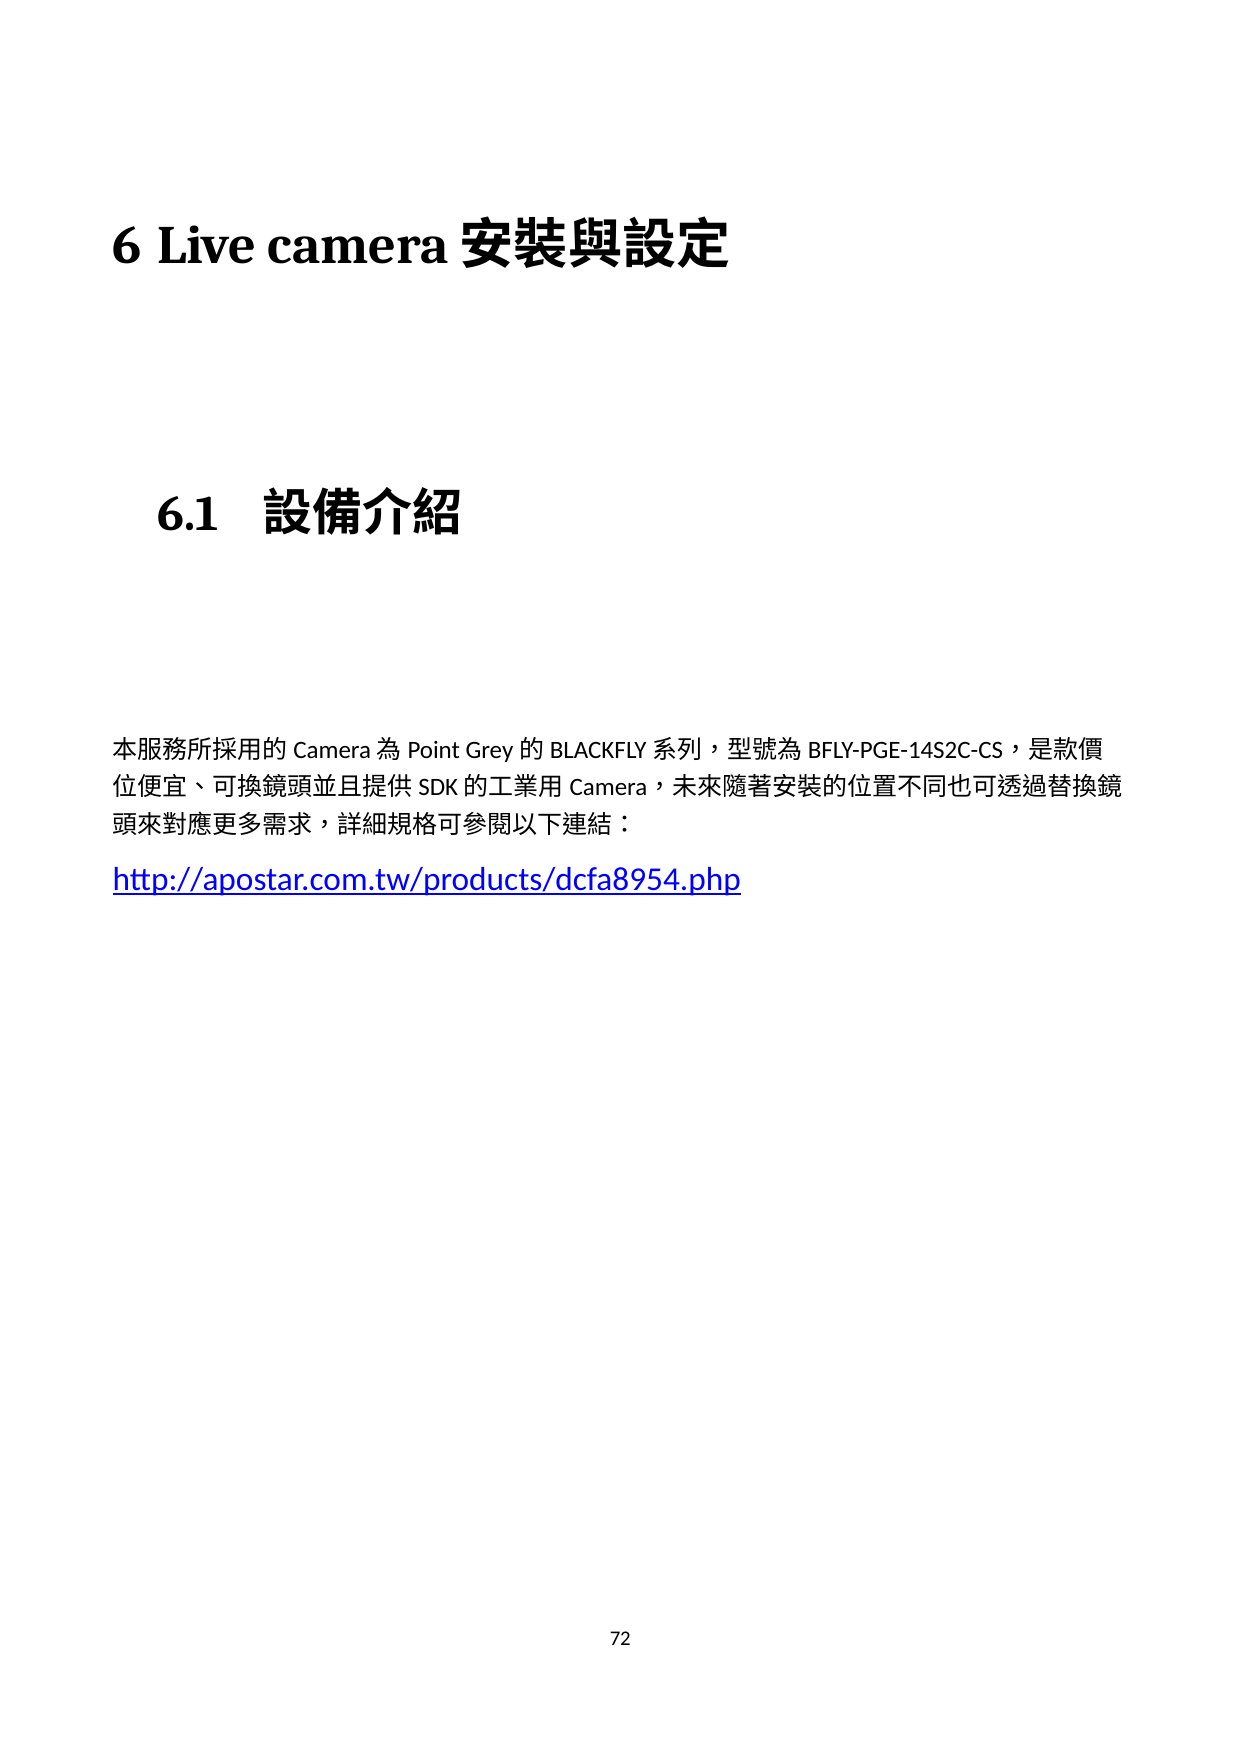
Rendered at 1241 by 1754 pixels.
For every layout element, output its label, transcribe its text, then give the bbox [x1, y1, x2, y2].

subtitle 設備介紹 [157, 471, 1128, 546]
text 本服務所採用的 Camera 為 Point Grey 的 BLACKFLY 系列，型號為 BFLY-PGE-14S2C-CS，是款價位便宜、可換鏡頭並且提供 SDK 的工業用 Camera，未來隨著安裝的位置不同也可透過替換鏡頭來對應更多需求，詳細規格可參閱以下連結： [112, 729, 1128, 841]
subtitle Live camera安裝與設定 [112, 183, 1128, 296]
text http://apostar.com.tw/products/dcfa8954.php [112, 841, 1128, 916]
